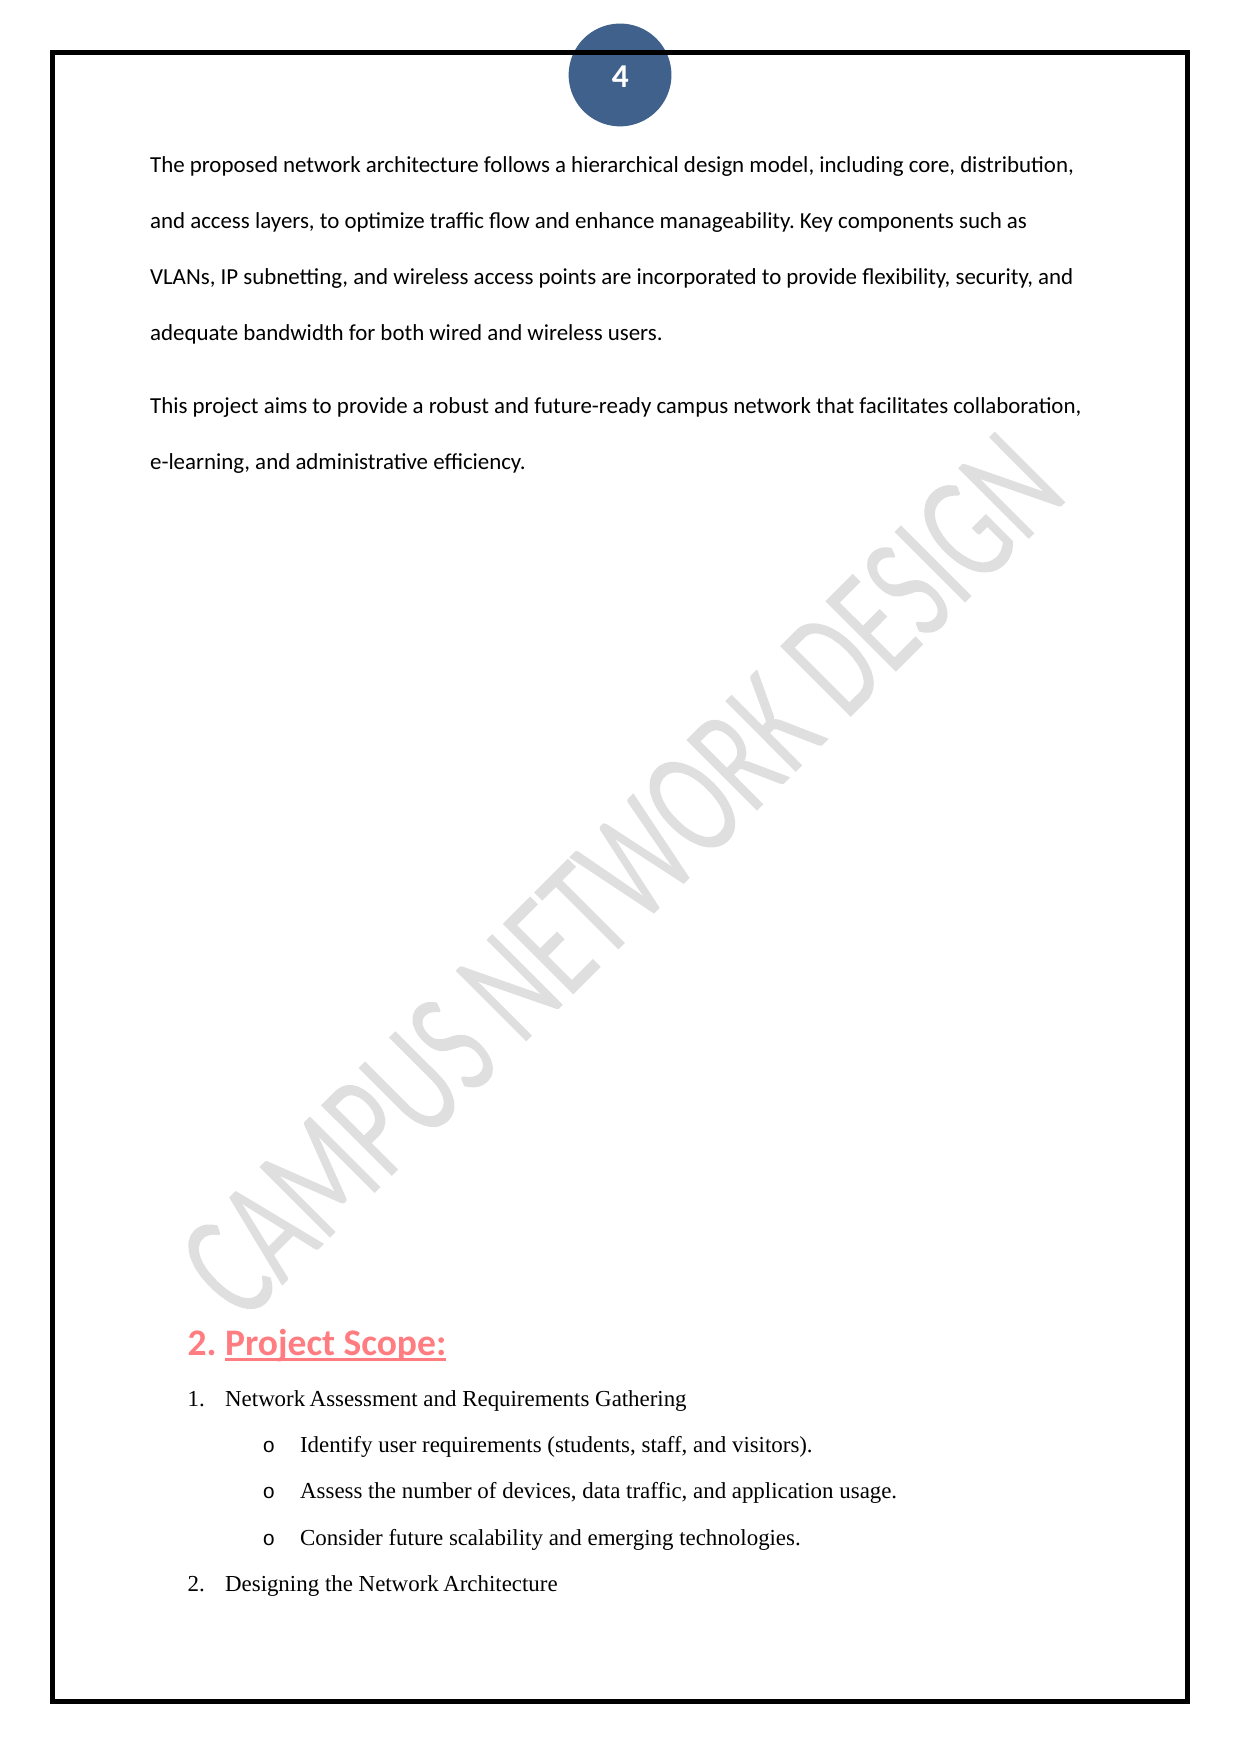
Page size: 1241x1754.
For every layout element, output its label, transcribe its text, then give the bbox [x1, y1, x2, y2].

list Designing the Network Architecture [187, 1570, 1090, 1596]
list Project Scope: [187, 1319, 1090, 1365]
list Identify user requirements (students, staff, and visitors). [262, 1431, 1090, 1458]
text The proposed network architecture follows a hierarchical design model, including core, distribution, and access layers, to optimize traffic flow and enhance manageability. Key components such as VLANs, IP subnetting, and wireless access points are incorporated to provide flexibility, security, and adequate bandwidth for both wired and wireless users. [150, 150, 1090, 346]
list Assess the number of devices, data traffic, and application usage. [262, 1477, 1090, 1505]
text This project aims to provide a robust and future-ready campus network that facilitates collaboration, e-learning, and administrative efficiency. [150, 391, 1090, 475]
list Network Assessment and Requirements Gathering [187, 1386, 1090, 1412]
list Consider future scalability and emerging technologies. [262, 1523, 1090, 1551]
